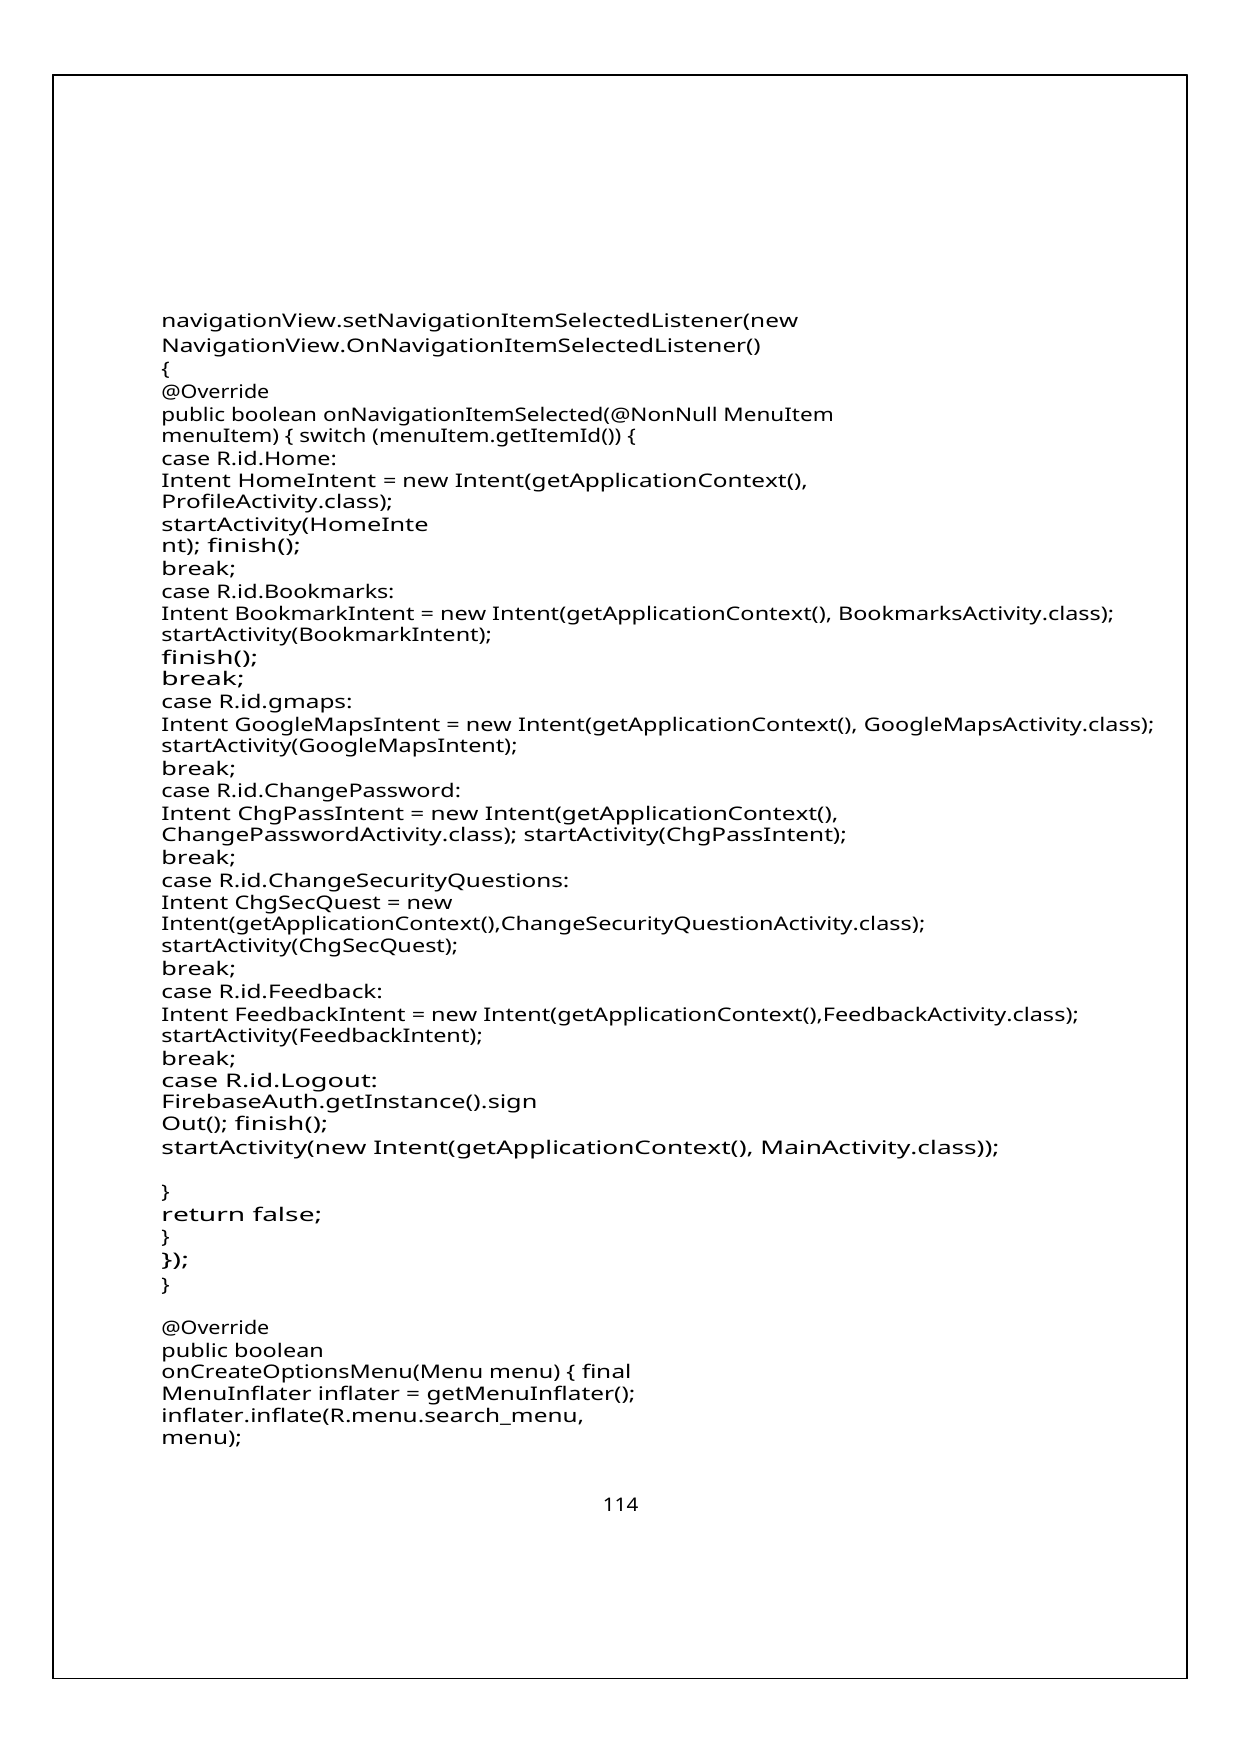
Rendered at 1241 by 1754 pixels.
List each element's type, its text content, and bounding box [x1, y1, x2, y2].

text startActivity(new Intent(getApplicationContext(), MainActivity.class)); [161, 1136, 1198, 1159]
text public boolean onCreateOptionsMenu(Menu menu) { final MenuInflater inflater = getMenuInflater(); inflater.inflate(R.menu.search_menu, menu); [161, 1340, 642, 1449]
text Intent FeedbackIntent = new Intent(getApplicationContext(),FeedbackActivity.class); startActivity(FeedbackIntent); [161, 1003, 1086, 1047]
text case R.id.Bookmarks: [161, 580, 1198, 603]
text @Override [161, 380, 1198, 403]
text break; [161, 558, 1198, 580]
text @Override [161, 1314, 1198, 1339]
text } [161, 1226, 1198, 1248]
text Intent HomeIntent = new Intent(getApplicationContext(), ProfileActivity.class); [161, 470, 848, 514]
text } [161, 1178, 1198, 1203]
text case R.id.ChangeSecurityQuestions: [161, 869, 1198, 892]
text case R.id.ChangePassword: [161, 779, 1198, 802]
text }); [161, 1248, 1198, 1271]
text case R.id.Feedback: [161, 980, 1198, 1003]
text finish(); break; [161, 647, 288, 691]
text case R.id.Logout: FirebaseAuth.getInstance().signOut(); finish(); [161, 1070, 552, 1136]
text { [161, 357, 1198, 380]
text 114 [425, 1491, 815, 1516]
text startActivity(HomeIntent); finish(); [161, 514, 440, 558]
text } [161, 1271, 1198, 1296]
text Intent ChgPassIntent = new Intent(getApplicationContext(), ChangePasswordActivity.class); startActivity(ChgPassIntent); [161, 803, 1198, 847]
text break; [161, 757, 1198, 779]
text case R.id.Home: [161, 447, 1198, 469]
text return false; [161, 1203, 1198, 1226]
text case R.id.gmaps: [161, 691, 1198, 713]
text Intent GoogleMapsIntent = new Intent(getApplicationContext(), GoogleMapsActivity.class); startActivity(GoogleMapsIntent); [161, 713, 1198, 757]
text break; [161, 847, 1198, 869]
text Intent BookmarkIntent = new Intent(getApplicationContext(), BookmarksActivity.class); startActivity(BookmarkIntent); [161, 603, 1198, 647]
text Intent ChgSecQuest = new Intent(getApplicationContext(),ChangeSecurityQuestionActivity.class); startActivity(ChgSecQuest); [161, 892, 1198, 958]
text navigationView.setNavigationItemSelectedListener(new NavigationView.OnNavigationItemSelectedListener() [161, 308, 1198, 357]
text break; [161, 958, 1198, 980]
text break; [161, 1047, 1198, 1069]
text public boolean onNavigationItemSelected(@NonNull MenuItem menuItem) { switch (menuItem.getItemId()) { [161, 403, 848, 447]
